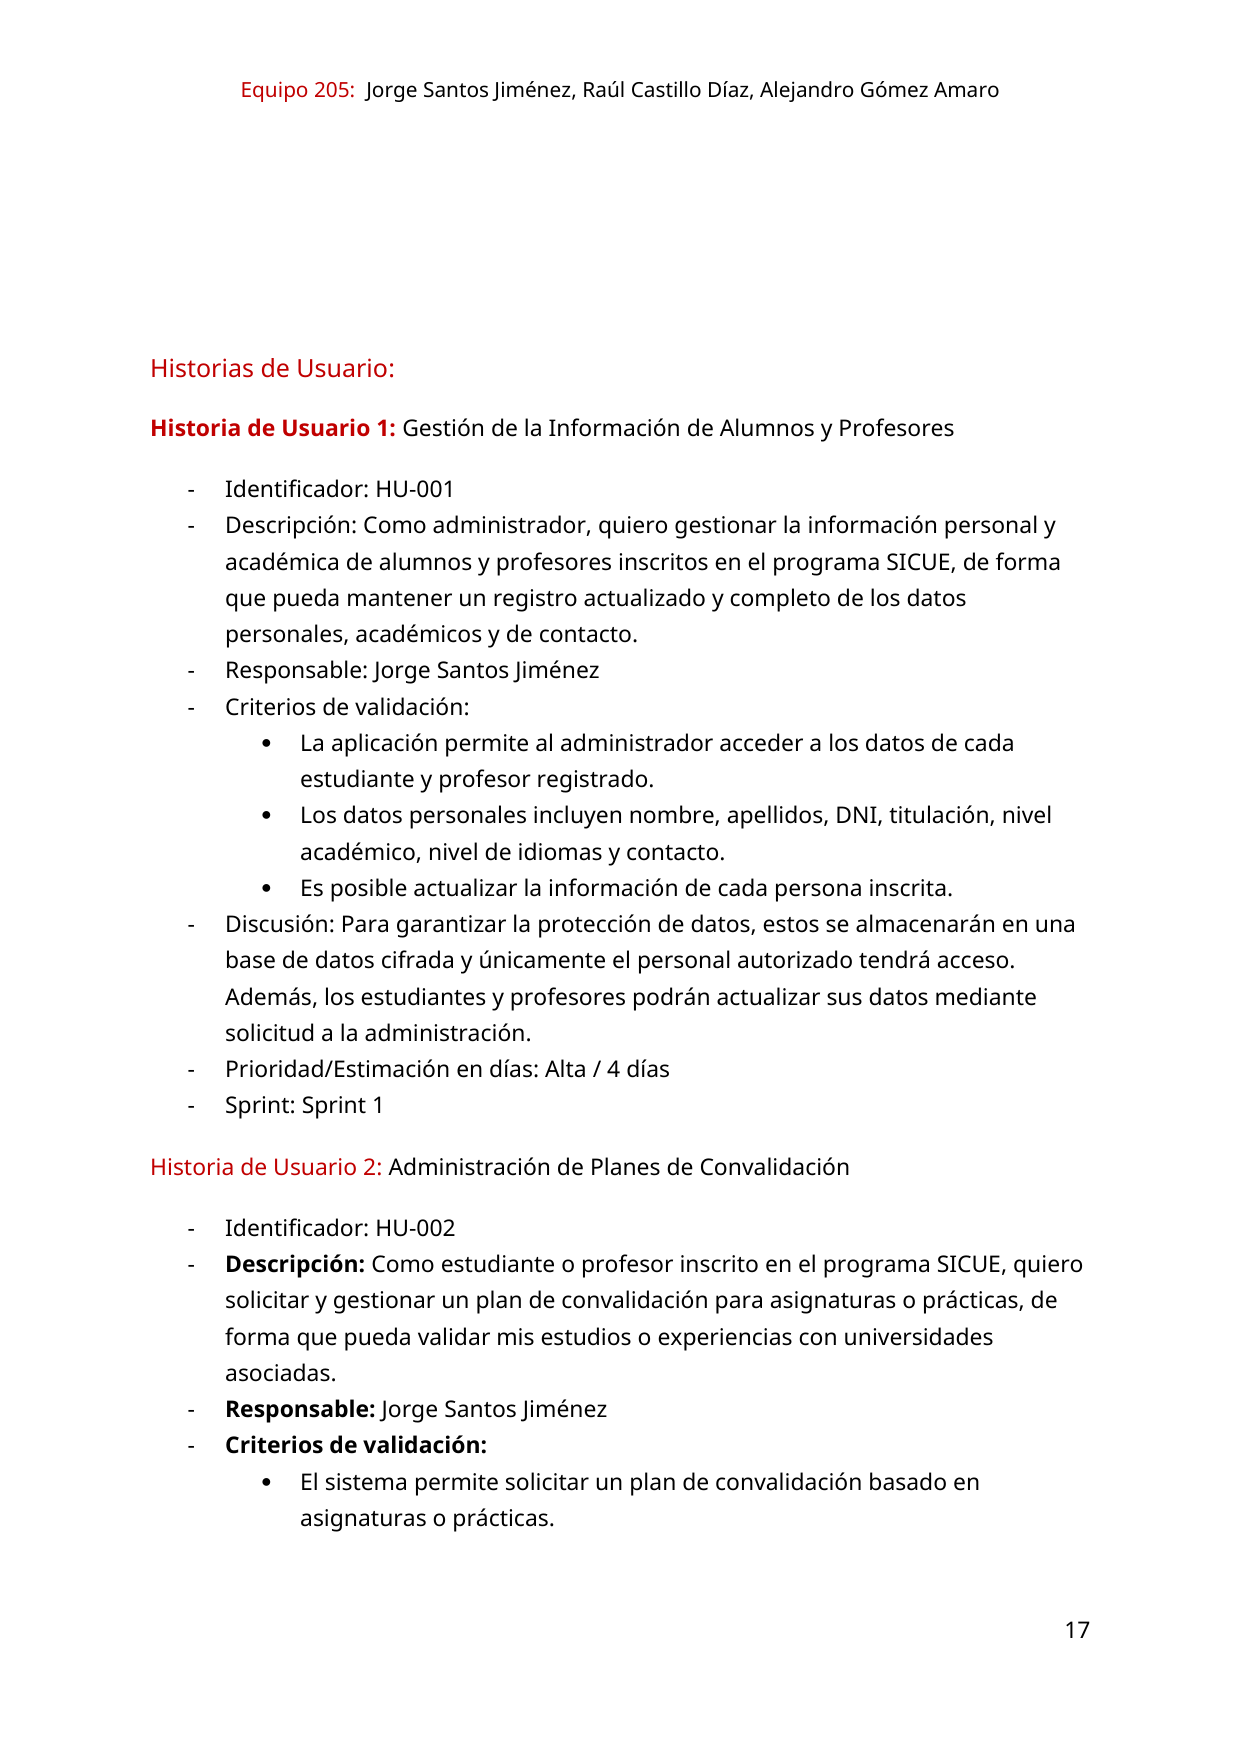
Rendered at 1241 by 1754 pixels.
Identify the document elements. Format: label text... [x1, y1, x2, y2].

list Discusión: Para garantizar la protección de datos, estos se almacenarán en una base de datos cifrada y únicamente el personal autorizado tendrá acceso. Además, los estudiantes y profesores podrán actualizar sus datos mediante solicitud a la administración. [187, 908, 1090, 1048]
list El sistema permite solicitar un plan de convalidación basado en asignaturas o prácticas. [262, 1466, 1090, 1533]
list Responsable: Jorge Santos Jiménez [187, 1393, 1090, 1424]
list Criterios de validación: [187, 691, 1090, 722]
list Criterios de validación: [187, 1429, 1090, 1461]
list Responsable: Jorge Santos Jiménez [187, 654, 1090, 686]
list Es posible actualizar la información de cada persona inscrita. [262, 872, 1090, 903]
list Los datos personales incluyen nombre, apellidos, DNI, titulación, nivel académico, nivel de idiomas y contacto. [262, 799, 1090, 867]
list Identificador: HU-001 [187, 473, 1090, 504]
list Sprint: Sprint 1 [187, 1089, 1090, 1121]
list La aplicación permite al administrador acceder a los datos de cada estudiante y profesor registrado. [262, 727, 1090, 794]
list Descripción: Como estudiante o profesor inscrito en el programa SICUE, quiero solicitar y gestionar un plan de convalidación para asignaturas o prácticas, de forma que pueda validar mis estudios o experiencias con universidades asociadas. [187, 1248, 1090, 1388]
list Prioridad/Estimación en días: Alta / 4 días [187, 1053, 1090, 1084]
list Descripción: Como administrador, quiero gestionar la información personal y académica de alumnos y profesores inscritos en el programa SICUE, de forma que pueda mantener un registro actualizado y completo de los datos personales, académicos y de contacto. [187, 509, 1090, 649]
text Historia de Usuario 2: Administración de Planes de Convalidación [150, 1151, 1090, 1182]
text Historia de Usuario 1: Gestión de la Información de Alumnos y Profesores [150, 412, 1090, 443]
text Historias de Usuario: [150, 350, 1090, 384]
list Identificador: HU-002 [187, 1212, 1090, 1243]
